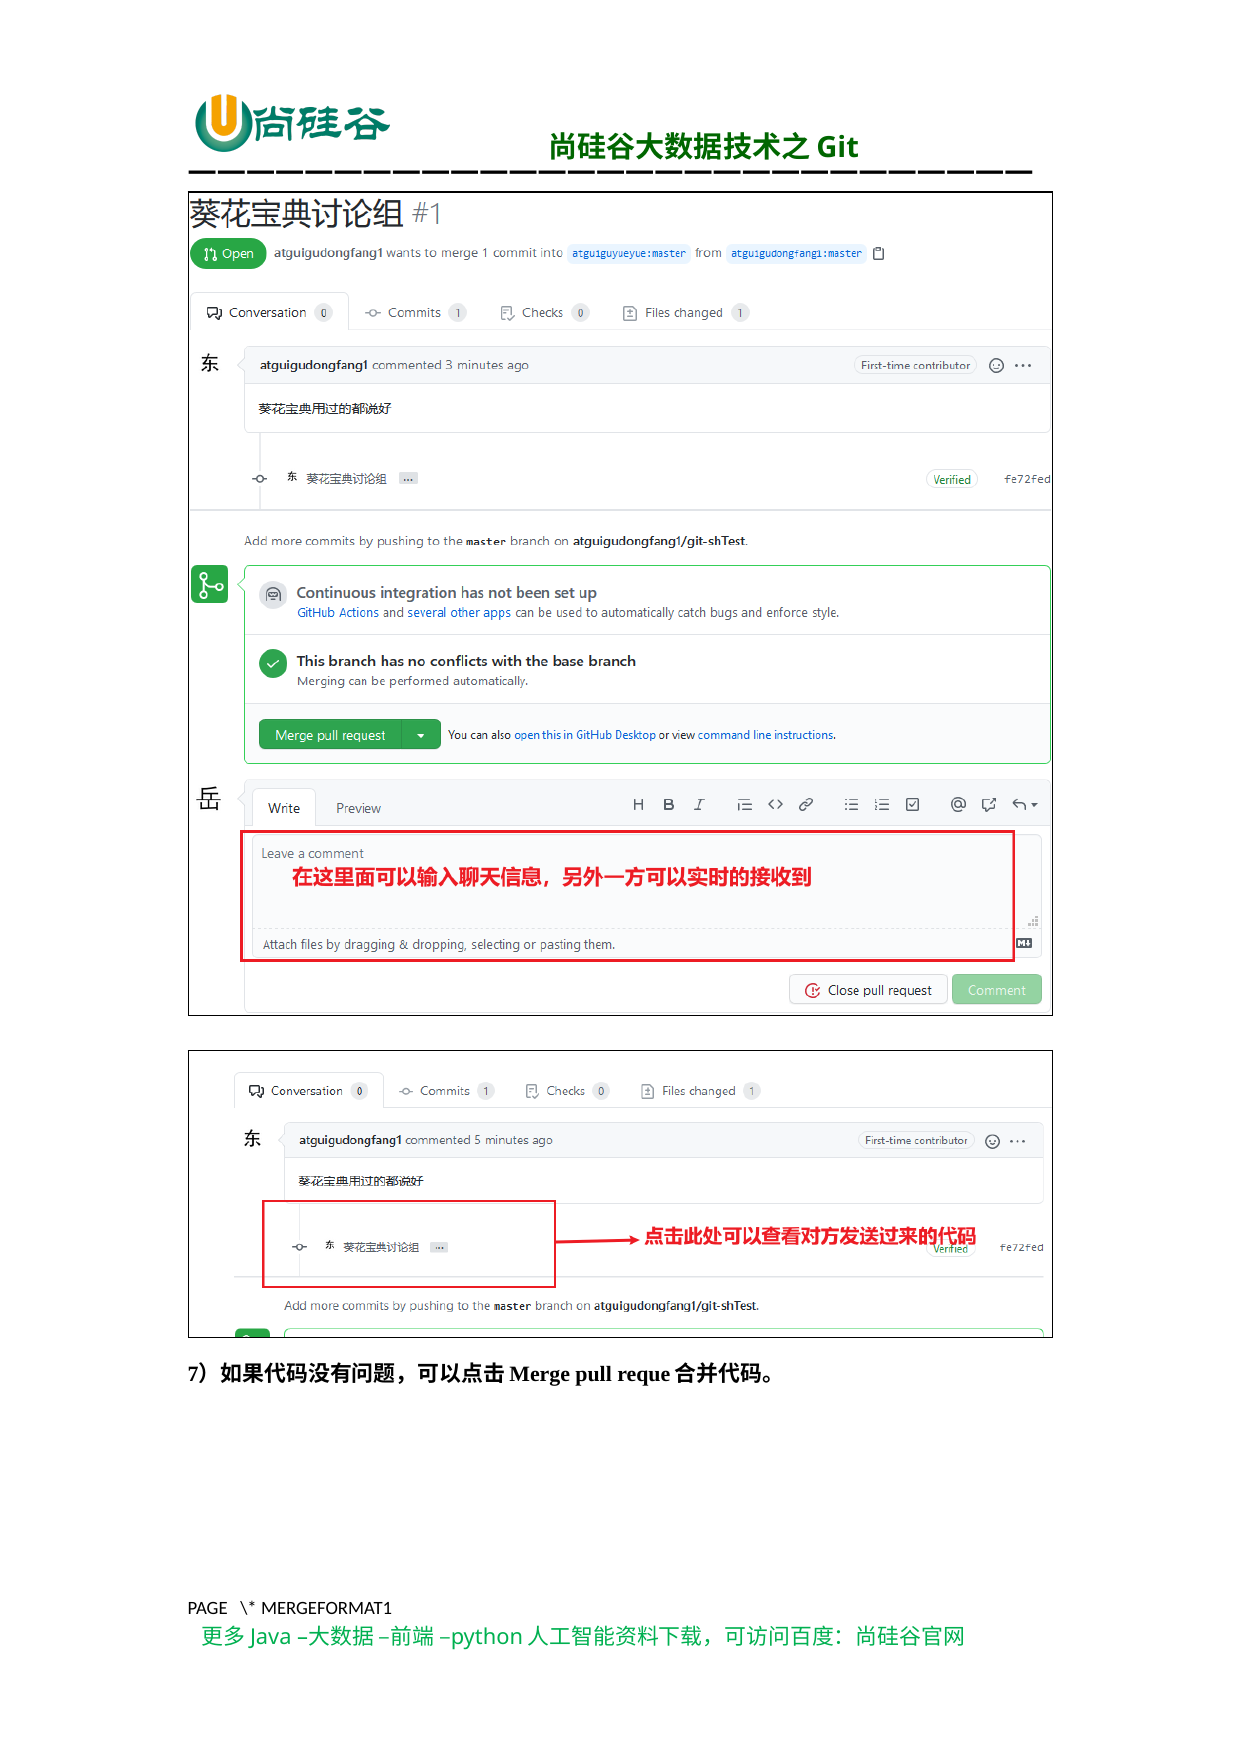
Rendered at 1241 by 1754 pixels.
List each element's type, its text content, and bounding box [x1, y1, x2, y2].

picture [187, 88, 395, 158]
picture [189, 1051, 1052, 1337]
text 7）如果代码没有问题，可以点击Merge pull reque合并代码。 [187, 1356, 1053, 1388]
picture [189, 193, 1052, 1015]
